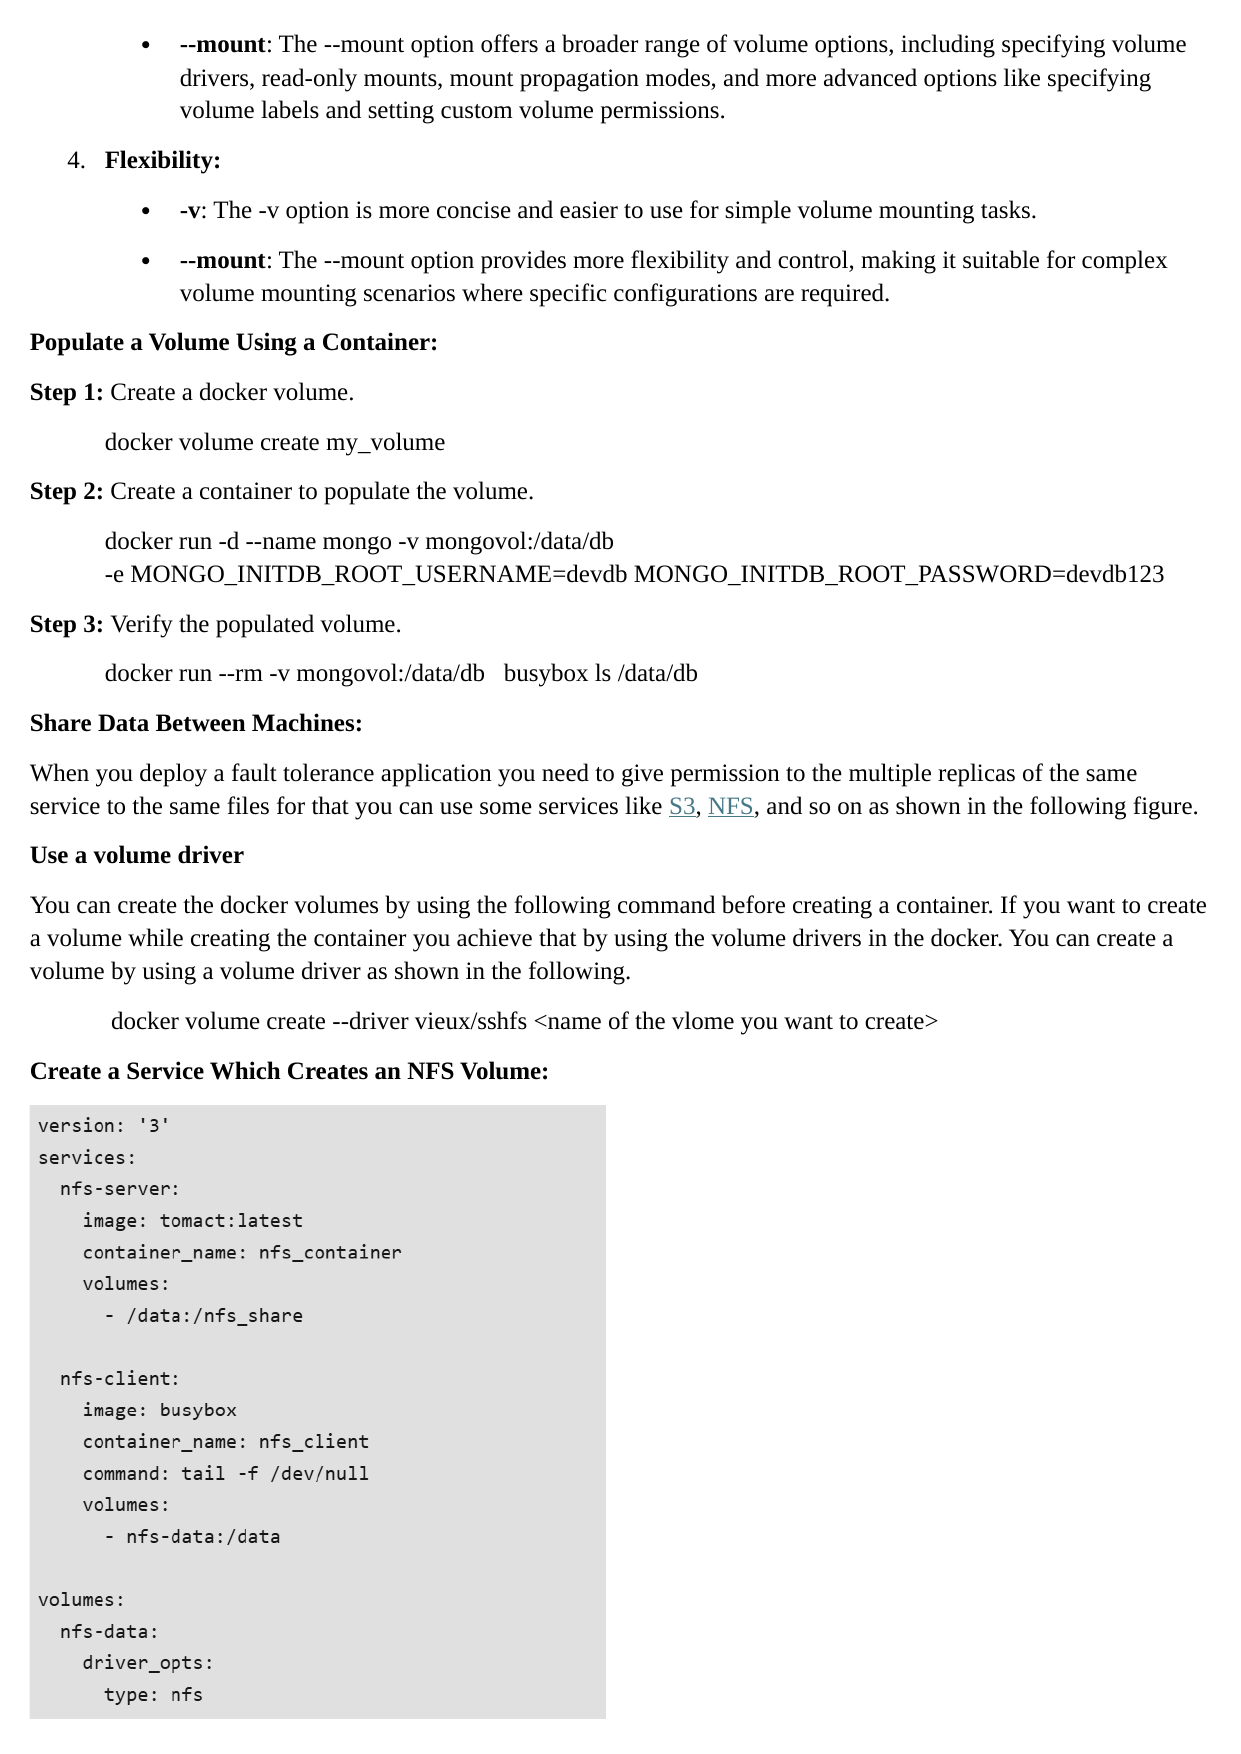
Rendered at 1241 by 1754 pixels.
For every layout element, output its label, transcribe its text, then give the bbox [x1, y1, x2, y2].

picture [29, 1105, 606, 1719]
text Share Data Between Machines: [29, 708, 1211, 737]
text Step 2: Create a container to populate the volume. [29, 476, 1211, 505]
list Flexibility: [67, 145, 1211, 174]
text docker volume create --driver vieux/sshfs <name of the vlome you want to create> [29, 1006, 1211, 1035]
text You can create the docker volumes by using the following command before creating a container. If you want to create a volume while creating the container you achieve that by using the volume drivers in the docker. You can create a volume by using a volume driver as shown in the following. [29, 890, 1211, 985]
list -v: The -v option is more concise and easier to use for simple volume mounting tasks. [142, 195, 1211, 224]
text Step 1: Create a docker volume. [29, 377, 1211, 406]
text Populate a Volume Using a Container: [29, 327, 1211, 356]
text When you deploy a fault tolerance application you need to give permission to the multiple replicas of the same service to the same files for that you can use some services like S3, NFS, and so on as shown in the following figure. [29, 758, 1211, 820]
text Step 3: Verify the populated volume. [29, 609, 1211, 638]
list --mount: The --mount option offers a broader range of volume options, including specifying volume drivers, read-only mounts, mount propagation modes, and more advanced options like specifying volume labels and setting custom volume permissions. [142, 29, 1211, 124]
text docker volume create my_volume [29, 427, 1211, 456]
text Create a Service Which Creates an NFS Volume: [29, 1056, 1211, 1084]
text Use a volume driver [29, 841, 1211, 869]
text docker run -d --name mongo -v mongovol:/data/db -e MONGO_INITDB_ROOT_USERNAME=devdb MONGO_INITDB_ROOT_PASSWORD=devdb123 [104, 526, 1211, 588]
list --mount: The --mount option provides more flexibility and control, making it suitable for complex volume mounting scenarios where specific configurations are required. [142, 245, 1211, 306]
text docker run --rm -v mongovol:/data/db busybox ls /data/db [29, 658, 1211, 687]
